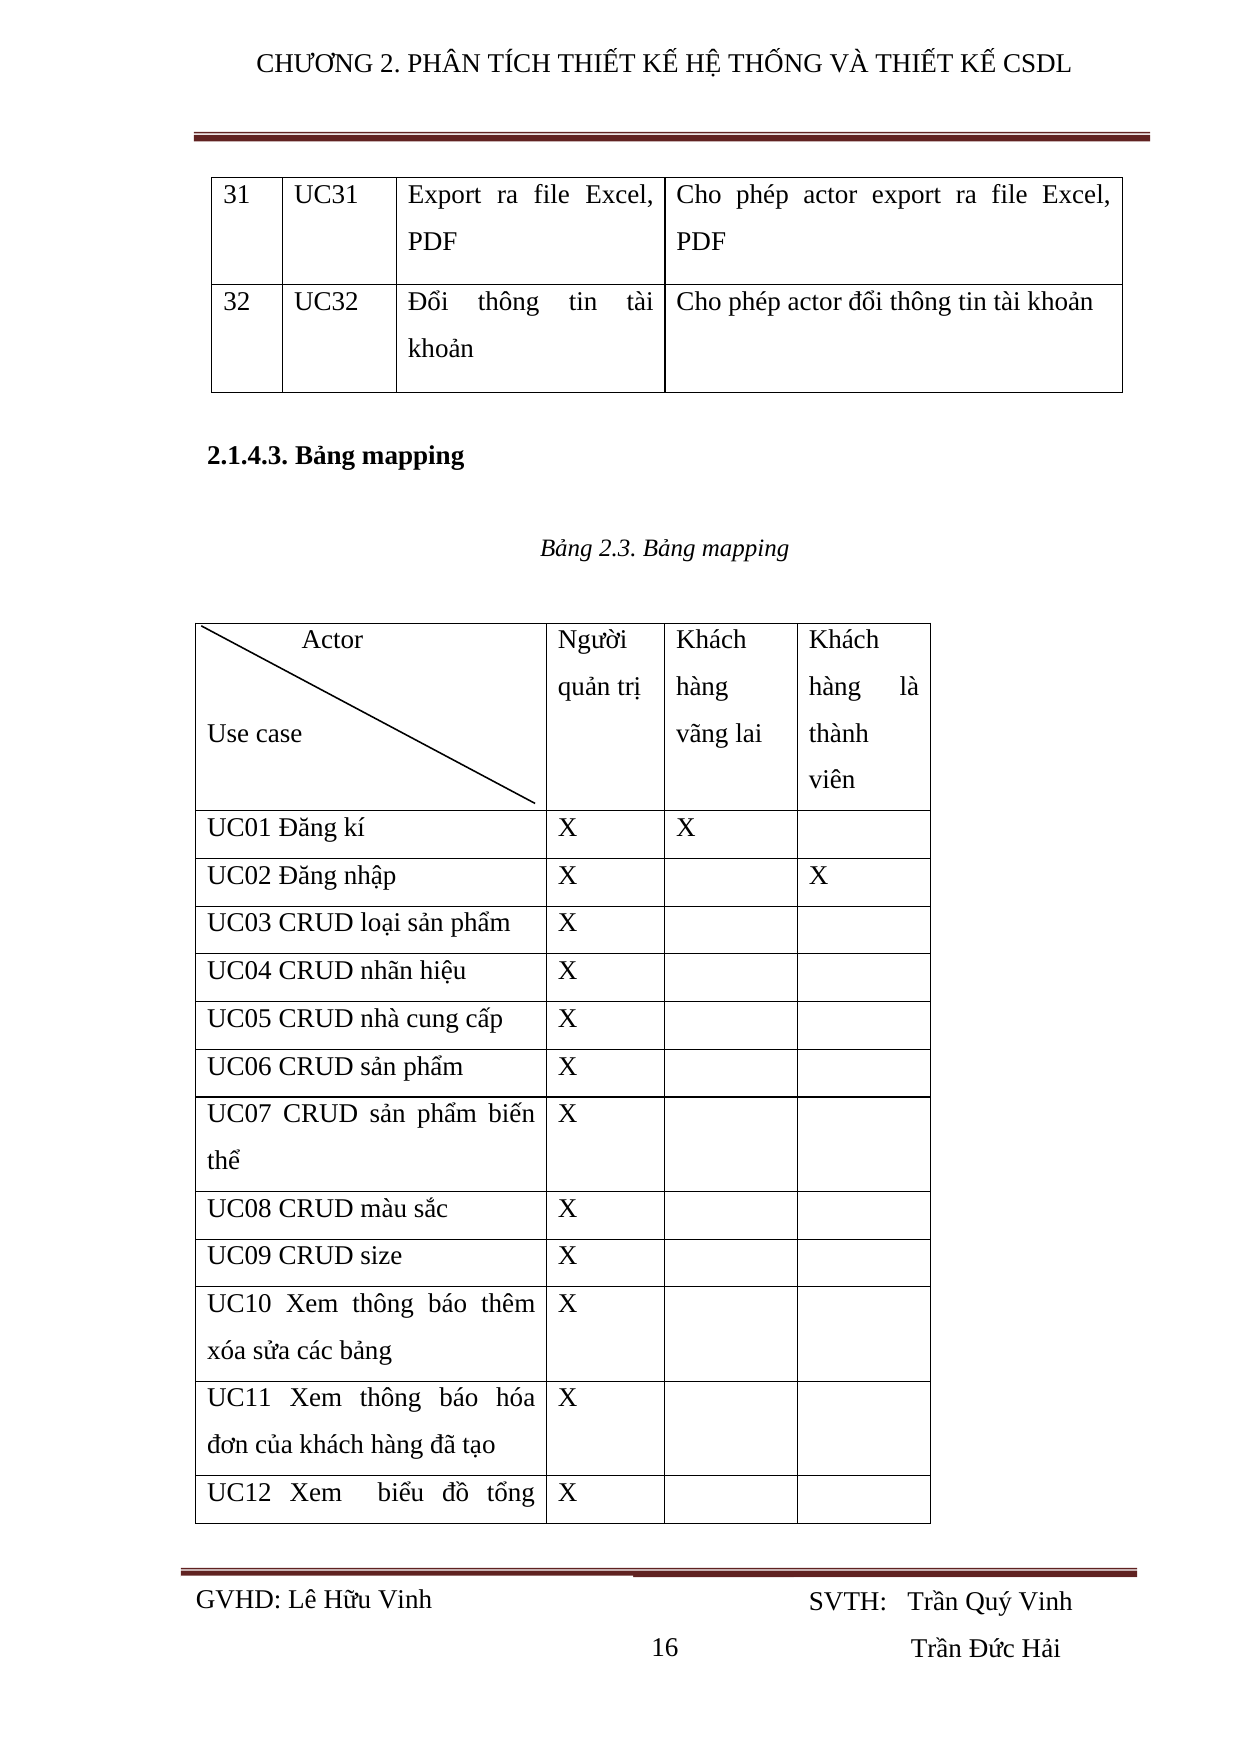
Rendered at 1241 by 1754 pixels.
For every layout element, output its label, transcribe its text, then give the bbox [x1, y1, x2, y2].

table_cell [798, 907, 930, 953]
table_cell X [547, 1476, 664, 1523]
table_cell X [798, 859, 930, 906]
table_cell UC31 [283, 178, 396, 284]
table_cell UC10 Xem thông báo thêm xóa sửa các bảng [196, 1287, 546, 1381]
table_cell UC08 CRUD màu sắc [196, 1192, 546, 1238]
table_cell [665, 1098, 797, 1191]
table_cell X [547, 811, 664, 858]
table_cell [665, 1050, 797, 1096]
table_cell X [665, 811, 797, 858]
table_header Người quản trị [547, 624, 664, 810]
table_cell [665, 1192, 797, 1238]
table_cell [798, 1476, 930, 1523]
table_cell X [547, 1382, 664, 1475]
table_cell [798, 811, 930, 858]
table_cell [665, 954, 797, 1001]
table_cell [665, 1002, 797, 1049]
table_cell 32 [212, 285, 282, 392]
table_cell UC05 CRUD nhà cung cấp [196, 1002, 546, 1049]
table_cell Đổi thông tin tài khoản [397, 285, 664, 392]
table_cell [798, 1287, 930, 1381]
table_cell X [547, 1050, 664, 1096]
table_cell [665, 859, 797, 906]
table_header Actor Use case [196, 624, 546, 810]
table_cell X [547, 1098, 664, 1191]
table_cell [798, 1382, 930, 1475]
table_cell 31 [212, 178, 282, 284]
table_cell X [547, 907, 664, 953]
table_cell UC09 CRUD size [196, 1240, 546, 1286]
table_cell [798, 1192, 930, 1238]
table_cell [798, 954, 930, 1001]
table_cell [665, 1476, 797, 1523]
table_cell Cho phép actor export ra file Excel, PDF [666, 178, 1122, 284]
table_cell UC01 Đăng kí [196, 811, 546, 858]
table_cell UC11 Xem thông báo hóa đơn của khách hàng đã tạo [196, 1382, 546, 1475]
table_cell UC07 CRUD sản phẩm biến thể [196, 1098, 546, 1191]
table_cell Export ra file Excel, PDF [397, 178, 664, 284]
table_cell UC32 [283, 285, 396, 392]
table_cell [196, 1476, 546, 1523]
table_cell X [547, 1240, 664, 1286]
table_cell UC04 CRUD nhãn hiệu [196, 954, 546, 1001]
table_cell X [547, 1287, 664, 1381]
table_cell X [547, 1002, 664, 1049]
table_cell X [547, 859, 664, 906]
table_cell UC03 CRUD loại sản phẩm [196, 907, 546, 953]
table_cell [798, 1240, 930, 1286]
table_cell UC02 Đăng nhập [196, 859, 546, 906]
table_cell [798, 1098, 930, 1191]
table_cell X [547, 1192, 664, 1238]
subtitle Bảng mapping [118, 439, 1122, 470]
table_cell X [547, 954, 664, 1001]
table_cell [798, 1050, 930, 1096]
table_cell [665, 1240, 797, 1286]
table_cell [665, 1382, 797, 1475]
table_header Khách hàng vãng lai [665, 624, 797, 810]
table_header Khách hàng là thành viên [798, 624, 930, 810]
table_cell [798, 1002, 930, 1049]
table_cell Cho phép actor đổi thông tin tài khoản [666, 285, 1122, 392]
table_cell UC06 CRUD sản phẩm [196, 1050, 546, 1096]
table_cell [665, 1287, 797, 1381]
table_cell [665, 907, 797, 953]
